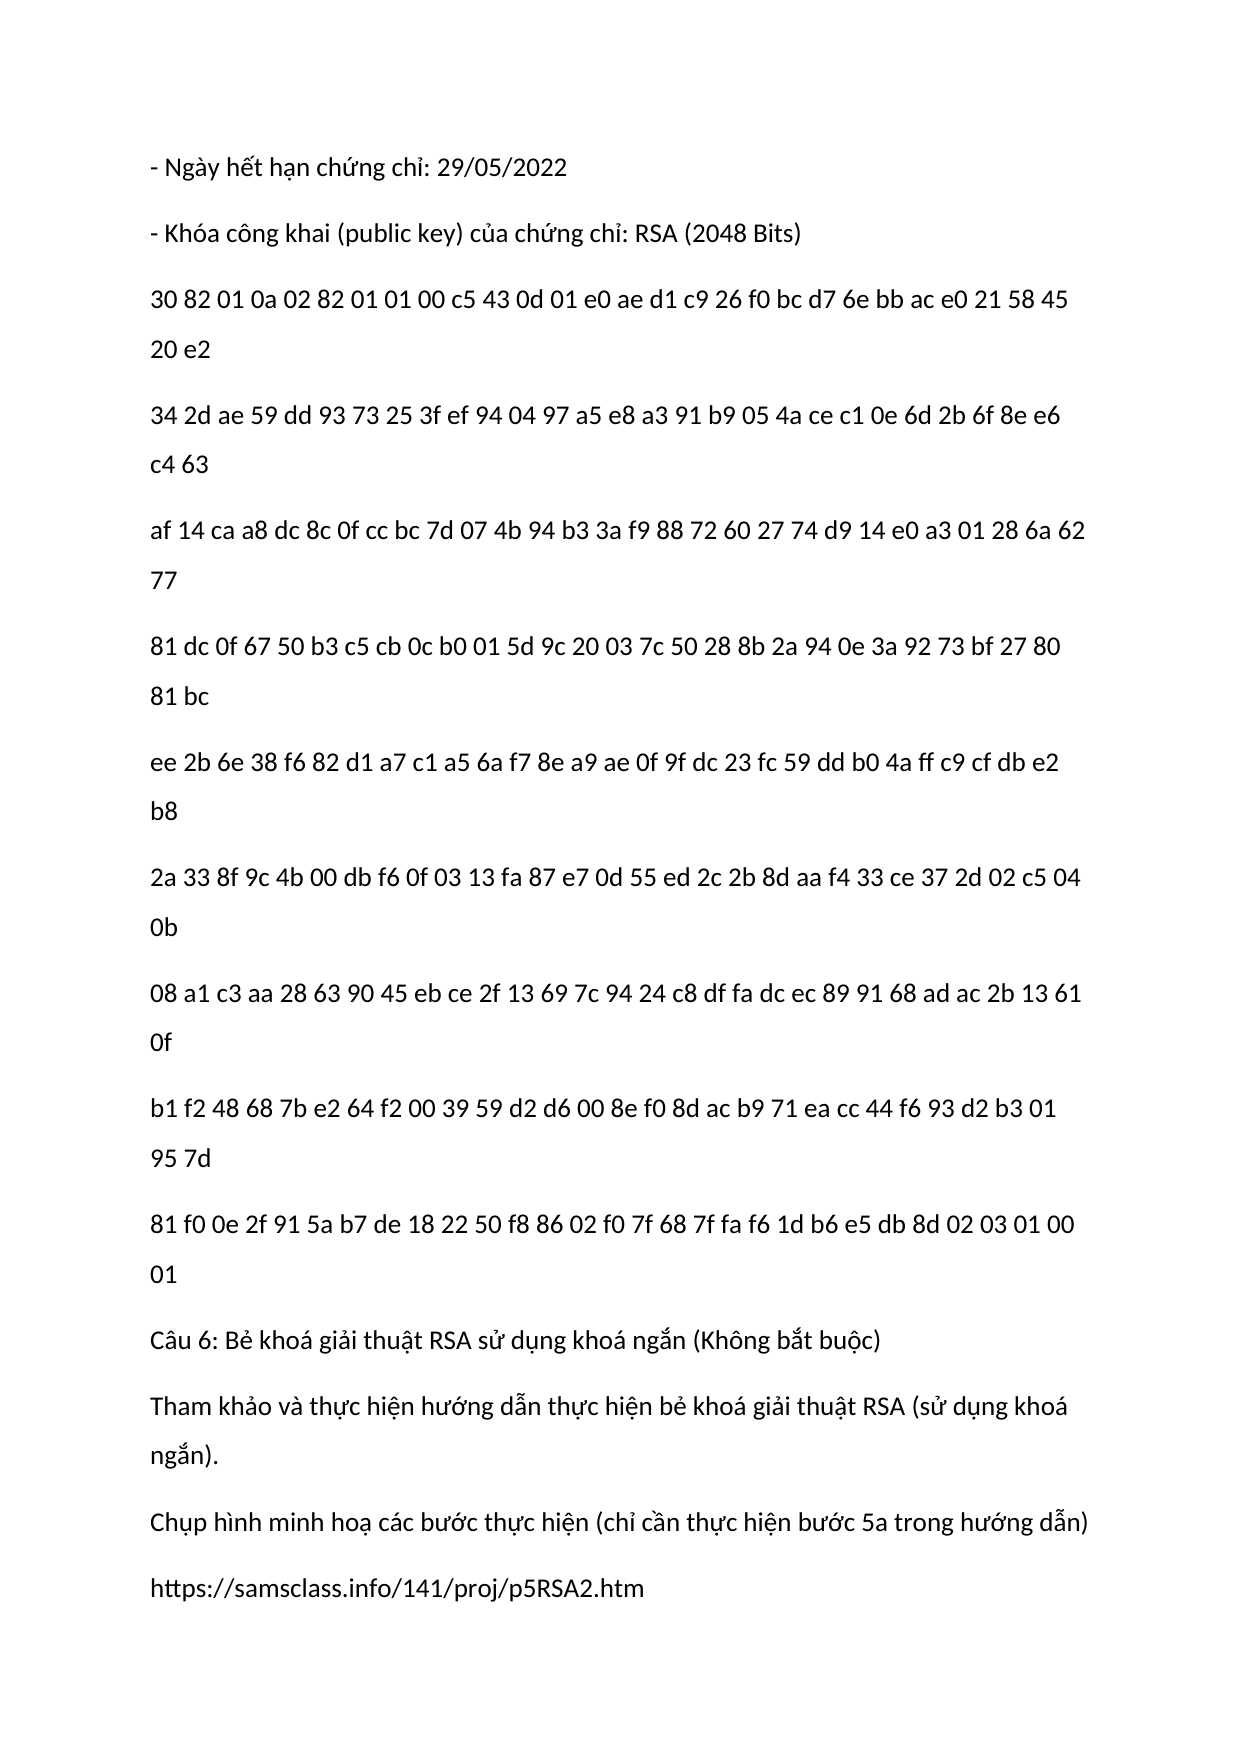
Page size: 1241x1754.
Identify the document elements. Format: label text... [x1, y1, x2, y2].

text 08 a1 c3 aa 28 63 90 45 eb ce 2f 13 69 7c 94 24 c8 df fa dc ec 89 91 68 ad ac 2b 13 61 0f [150, 976, 1090, 1058]
text ee 2b 6e 38 f6 82 d1 a7 c1 a5 6a f7 8e a9 ae 0f 9f dc 23 fc 59 dd b0 4a ff c9 cf db e2 b8 [150, 745, 1090, 827]
text Tham khảo và thực hiện hướng dẫn thực hiện bẻ khoá giải thuật RSA (sử dụng khoá ngắn). [150, 1389, 1090, 1472]
text 2a 33 8f 9c 4b 00 db f6 0f 03 13 fa 87 e7 0d 55 ed 2c 2b 8d aa f4 33 ce 37 2d 02 c5 04 0b [150, 860, 1090, 943]
text Chụp hình minh hoạ các bước thực hiện (chỉ cần thực hiện bước 5a trong hướng dẫn) [150, 1505, 1090, 1538]
text - Ngày hết hạn chứng chỉ: 29/05/2022 [150, 150, 1090, 183]
text 30 82 01 0a 02 82 01 01 00 c5 43 0d 01 e0 ae d1 c9 26 f0 bc d7 6e bb ac e0 21 58 45 20 e2 [150, 282, 1090, 365]
text b1 f2 48 68 7b e2 64 f2 00 39 59 d2 d6 00 8e f0 8d ac b9 71 ea cc 44 f6 93 d2 b3 01 95 7d [150, 1092, 1090, 1174]
text 81 f0 0e 2f 91 5a b7 de 18 22 50 f8 86 02 f0 7f 68 7f fa f6 1d b6 e5 db 8d 02 03 01 00 01 [150, 1207, 1090, 1290]
text https://samsclass.info/141/proj/p5RSA2.htm [150, 1571, 1090, 1604]
text 34 2d ae 59 dd 93 73 25 3f ef 94 04 97 a5 e8 a3 91 b9 05 4a ce c1 0e 6d 2b 6f 8e e6 c4 63 [150, 398, 1090, 480]
text af 14 ca a8 dc 8c 0f cc bc 7d 07 4b 94 b3 3a f9 88 72 60 27 74 d9 14 e0 a3 01 28 6a 62 77 [150, 513, 1090, 596]
text 81 dc 0f 67 50 b3 c5 cb 0c b0 01 5d 9c 20 03 7c 50 28 8b 2a 94 0e 3a 92 73 bf 27 80 81 bc [150, 629, 1090, 712]
text Câu 6: Bẻ khoá giải thuật RSA sử dụng khoá ngắn (Không bắt buộc) [150, 1323, 1090, 1356]
text - Khóa công khai (public key) của chứng chỉ: RSA (2048 Bits) [150, 216, 1090, 249]
